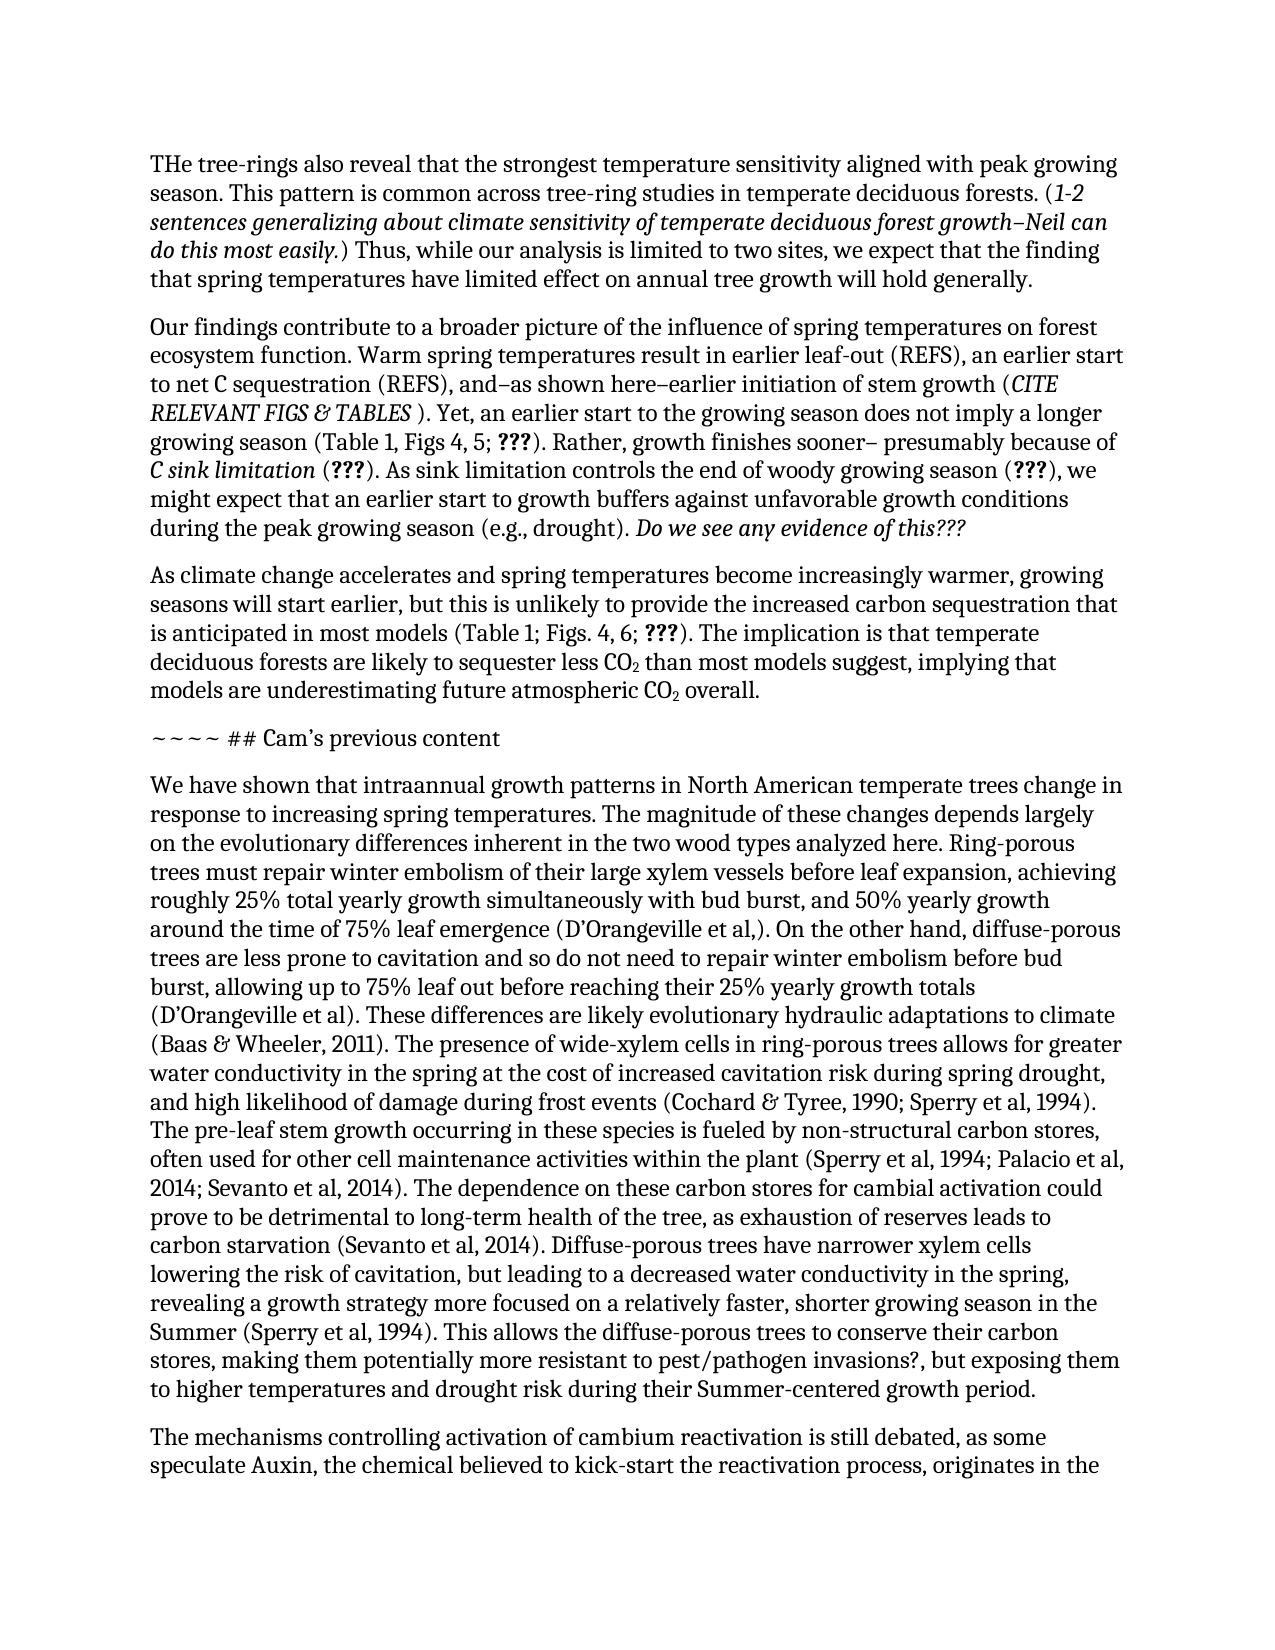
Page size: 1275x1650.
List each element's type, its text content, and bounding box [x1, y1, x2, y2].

text Our findings contribute to a broader picture of the influence of spring temperatures on forest ecosystem function. Warm spring temperatures result in earlier leaf-out (REFS), an earlier start to net C sequestration (REFS), and–as shown here–earlier initiation of stem growth (CITE RELEVANT FIGS & TABLES ). Yet, an earlier start to the growing season does not imply a longer growing season (Table 1, Figs 4, 5; ???). Rather, growth finishes sooner– presumably because of C sink limitation (???). As sink limitation controls the end of woody growing season (???), we might expect that an earlier start to growth buffers against unfavorable growth conditions during the peak growing season (e.g., drought). Do we see any evidence of this??? [150, 312, 1125, 542]
text We have shown that intraannual growth patterns in North American temperate trees change in response to increasing spring temperatures. The magnitude of these changes depends largely on the evolutionary differences inherent in the two wood types analyzed here. Ring-porous trees must repair winter embolism of their large xylem vessels before leaf expansion, achieving roughly 25% total yearly growth simultaneously with bud burst, and 50% yearly growth around the time of 75% leaf emergence (D’Orangeville et al,). On the other hand, diffuse-porous trees are less prone to cavitation and so do not need to repair winter embolism before bud burst, allowing up to 75% leaf out before reaching their 25% yearly growth totals (D’Orangeville et al). These differences are likely evolutionary hydraulic adaptations to climate (Baas & Wheeler, 2011). The presence of wide-xylem cells in ring-porous trees allows for greater water conductivity in the spring at the cost of increased cavitation risk during spring drought, and high likelihood of damage during frost events (Cochard & Tyree, 1990; Sperry et al, 1994). The pre-leaf stem growth occurring in these species is fueled by non-structural carbon stores, often used for other cell maintenance activities within the plant (Sperry et al, 1994; Palacio et al, 2014; Sevanto et al, 2014). The dependence on these carbon stores for cambial activation could prove to be detrimental to long-term health of the tree, as exhaustion of reserves leads to carbon starvation (Sevanto et al, 2014). Diffuse-porous trees have narrower xylem cells lowering the risk of cavitation, but leading to a decreased water conductivity in the spring, revealing a growth strategy more focused on a relatively faster, shorter growing season in the Summer (Sperry et al, 1994). This allows the diffuse-porous trees to conserve their carbon stores, making them potentially more resistant to pest/pathogen invasions?, but exposing them to higher temperatures and drought risk during their Summer-centered growth period. [150, 771, 1125, 1404]
text ~~~~ ## Cam’s previous content [150, 724, 1125, 752]
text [150, 1422, 1125, 1480]
text THe tree-rings also reveal that the strongest temperature sensitivity aligned with peak growing season. This pattern is common across tree-ring studies in temperate deciduous forests. (1-2 sentences generalizing about climate sensitivity of temperate deciduous forest growth–Neil can do this most easily.) Thus, while our analysis is limited to two sites, we expect that the finding that spring temperatures have limited effect on annual tree growth will hold generally. [150, 150, 1125, 294]
text As climate change accelerates and spring temperatures become increasingly warmer, growing seasons will start earlier, but this is unlikely to provide the increased carbon sequestration that is anticipated in most models (Table 1; Figs. 4, 6; ???). The implication is that temperate deciduous forests are likely to sequester less CO2 than most models suggest, implying that models are underestimating future atmospheric CO2 overall. [150, 561, 1125, 705]
